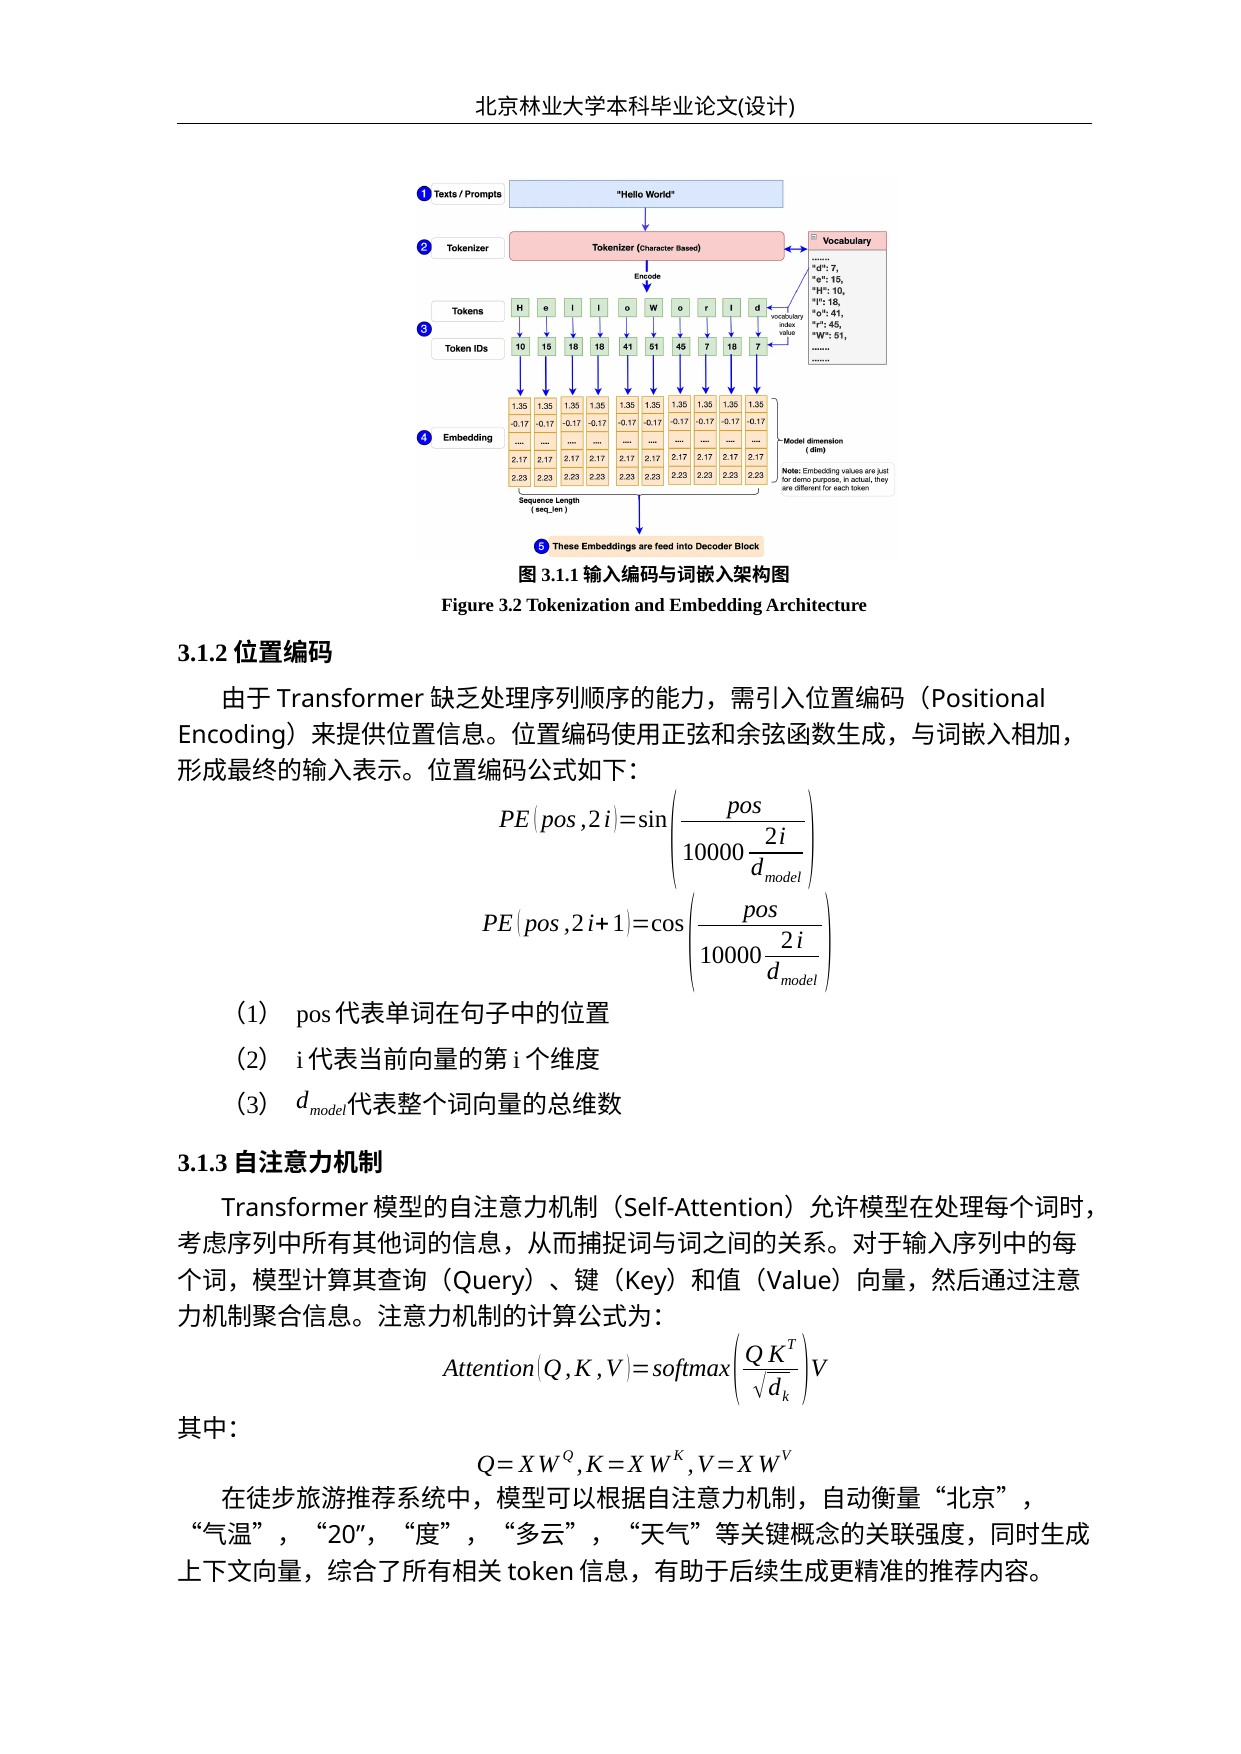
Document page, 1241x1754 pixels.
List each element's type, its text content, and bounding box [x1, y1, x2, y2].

text 图 3.1.1 输入编码与词嵌入架构图 [177, 559, 1092, 587]
list pos代表单词在句子中的位置 [221, 994, 1092, 1030]
list i代表当前向量的第i个维度 [221, 1039, 1092, 1076]
subtitle 位置编码 [177, 633, 1092, 669]
list 代表整个词向量的总维数 [221, 1084, 1092, 1121]
text Figure 3.2 Tokenization and Embedding Architecture [177, 593, 1092, 615]
text 由于 Transformer 缺乏处理序列顺序的能力，需引入位置编码（Positional Encoding）来提供位置信息。​位置编码使用正弦和余弦函数生成，与词嵌入相加，形成最终的输入表示。位置编码公式如下： [177, 678, 1092, 787]
text Transformer模型的自注意力机制（Self-Attention）允许模型在处理每个词时，考虑序列中所有其他词的信息，从而捕捉词与词之间的关系。对于输入序列中的每个词，模型计算其查询（Query）、键（Key）和值（Value）向量，然后通过注意力机制聚合信息。注意力机制的计算公式为： [177, 1188, 1092, 1333]
subtitle 自注意力机制 [177, 1142, 1092, 1179]
text 其中： [177, 1408, 1092, 1444]
picture [415, 177, 898, 560]
text 在徒步旅游推荐系统中，模型可以根据自注意力机制，自动衡量“北京”，“气温”，“20”，“度”，“多云”，“天气”等关键概念的关联强度，同时生成上下文向量，综合了所有相关token信息，有助于后续生成更精准的推荐内容。 [177, 1478, 1092, 1587]
